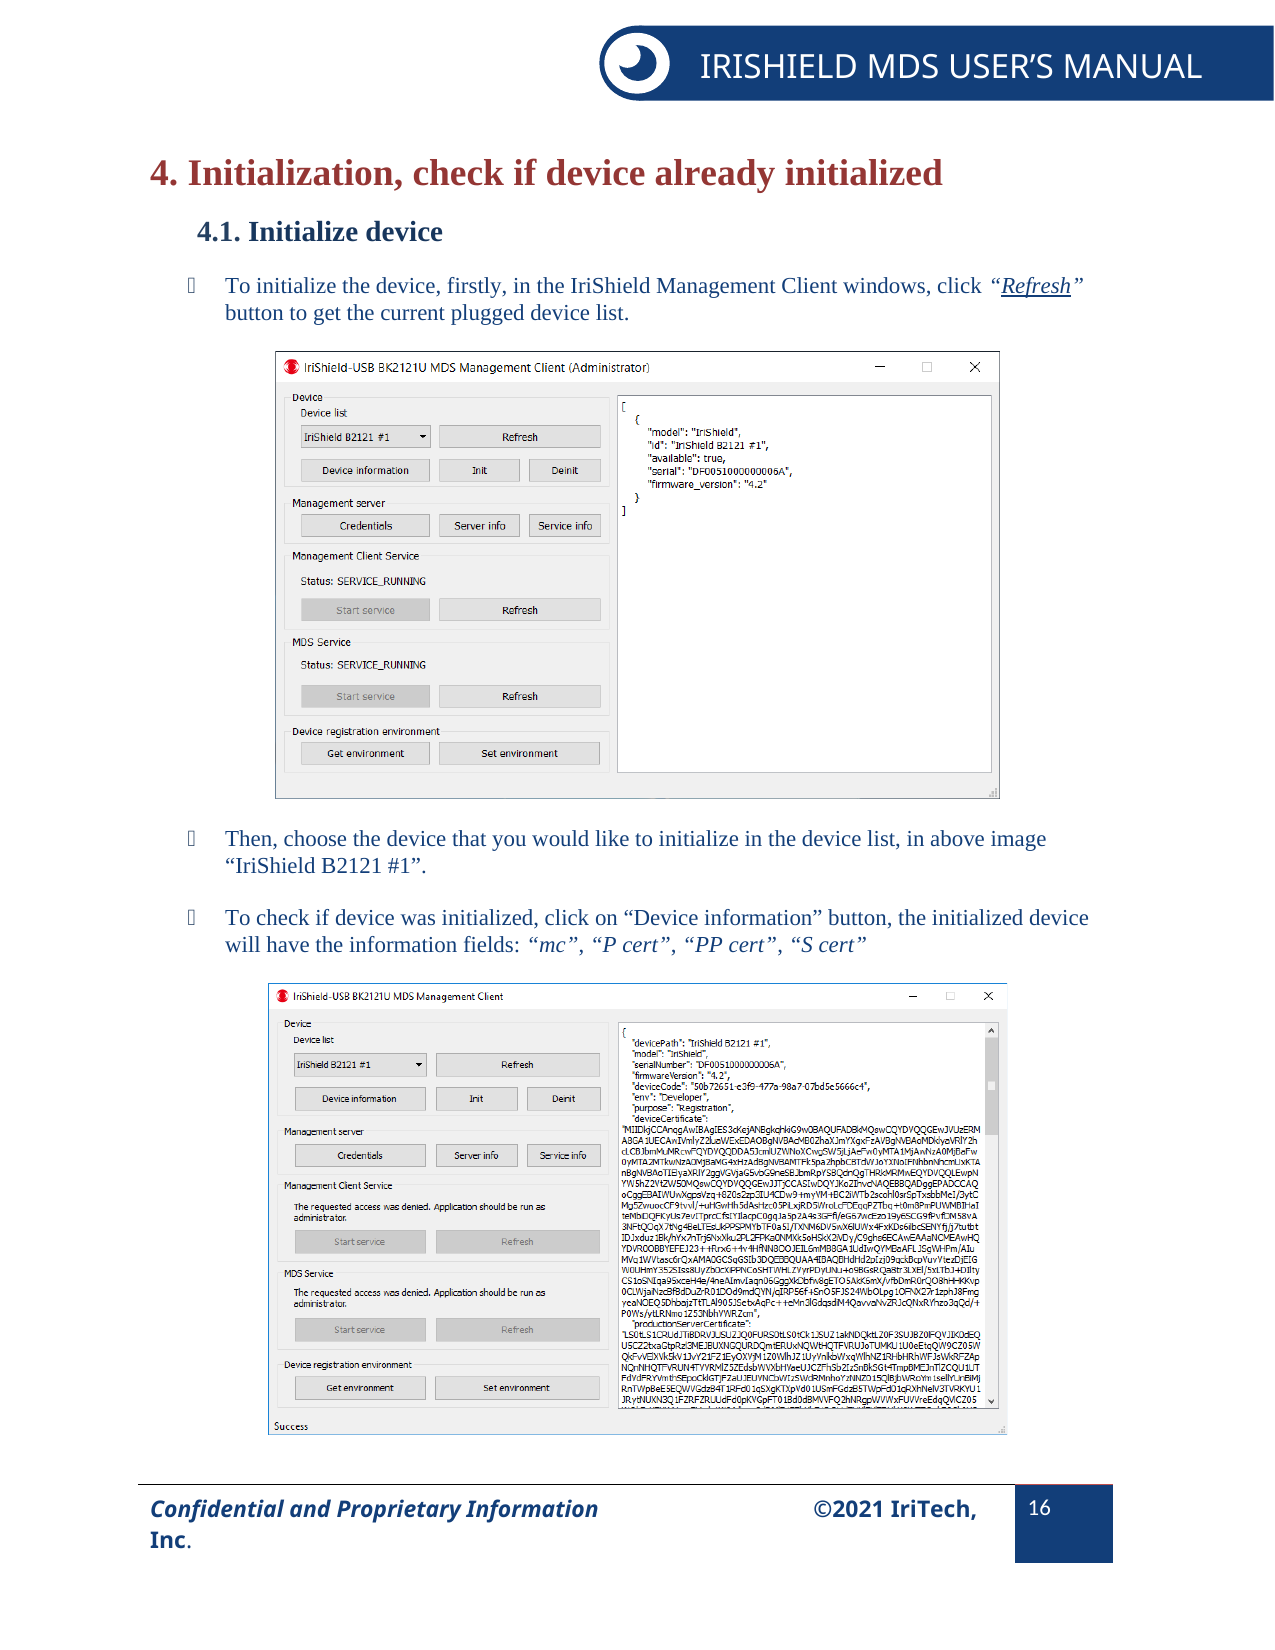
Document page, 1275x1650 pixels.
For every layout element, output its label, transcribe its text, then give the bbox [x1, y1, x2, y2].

subtitle Initialization, check if device already initialized [150, 150, 1125, 193]
picture [268, 983, 1008, 1435]
picture [275, 351, 1000, 799]
subtitle Initialize device [197, 214, 1125, 247]
list To check if device was initialized, click on “Device information” button, the initialized device will have the information fields: “mc”, “P cert”, “PP cert”, “S cert” [187, 904, 1125, 957]
list To initialize the device, firstly, in the IriShield Management Client windows, click “Refresh” button to get the current plugged device list. [187, 272, 1125, 325]
list Then, choose the device that you would like to initialize in the device list, in above image “IriShield B2121 #1”. [187, 825, 1125, 878]
